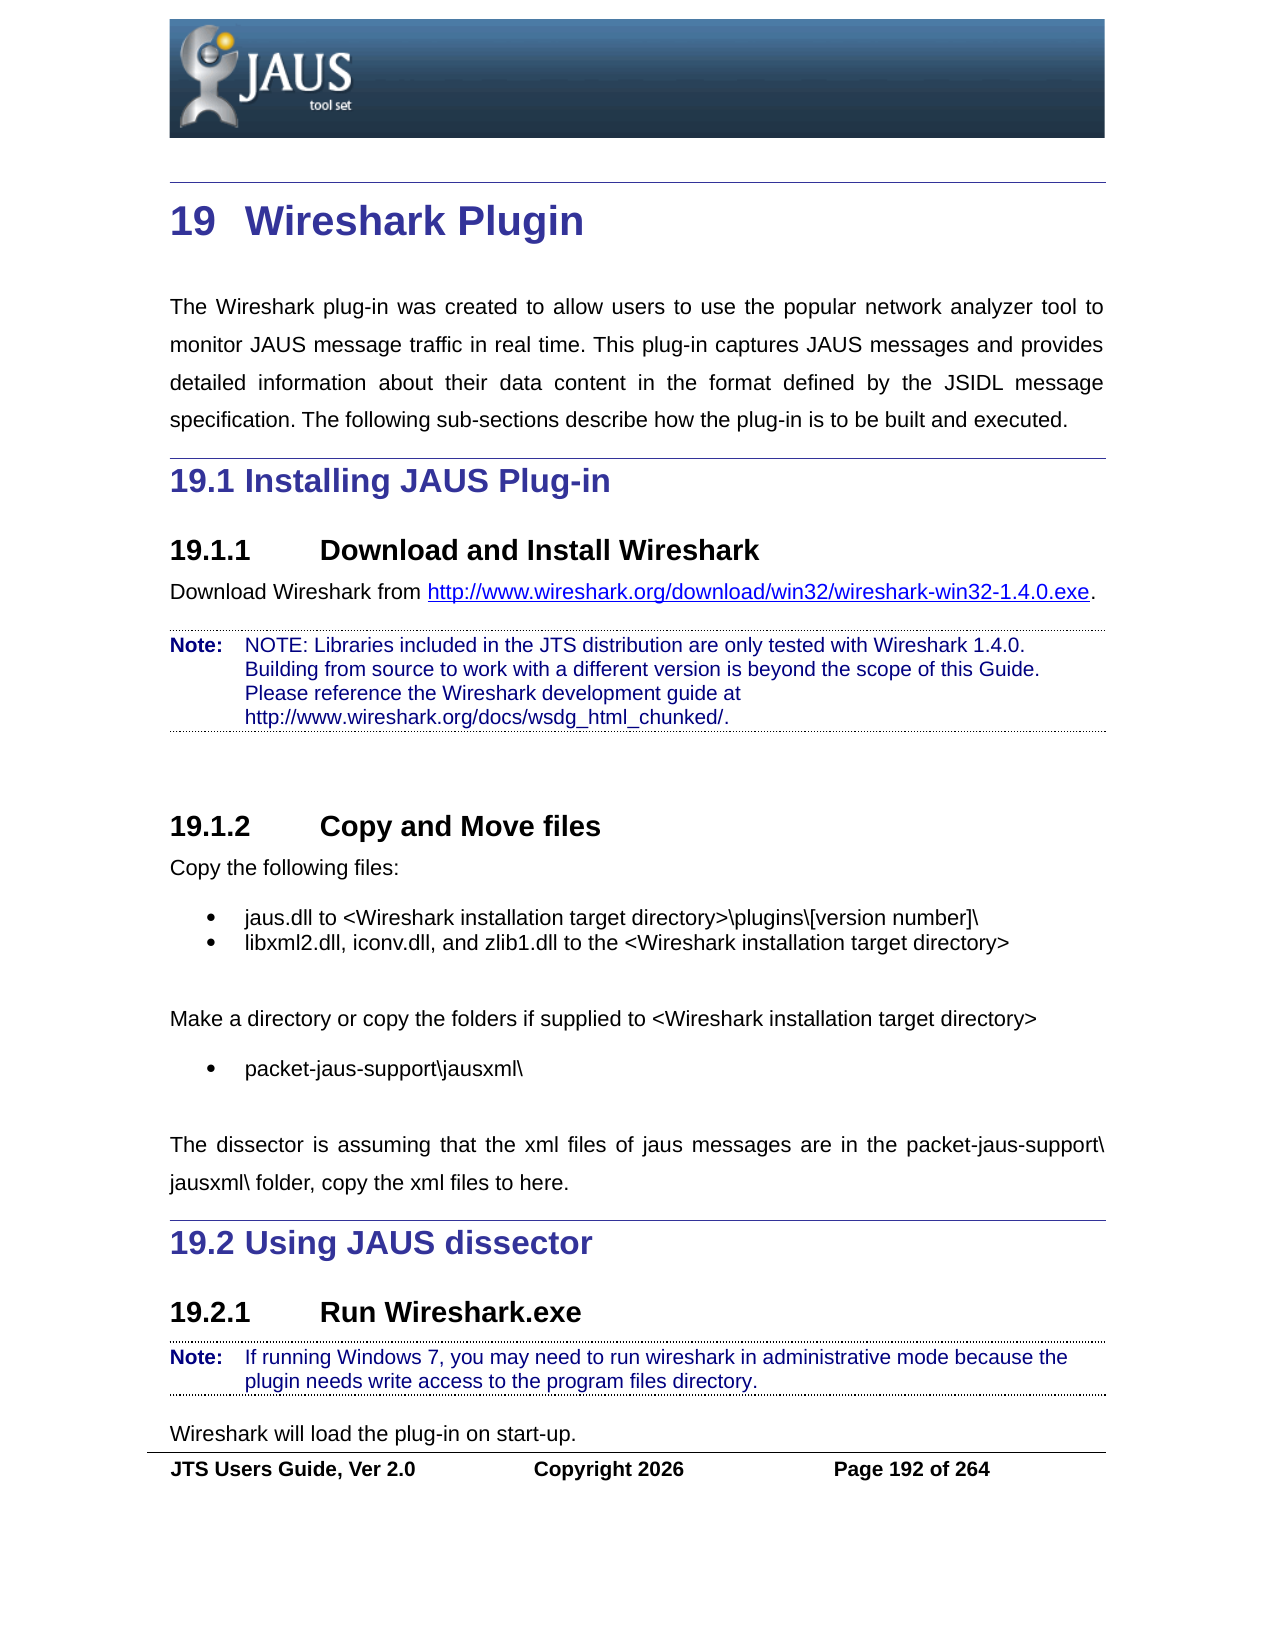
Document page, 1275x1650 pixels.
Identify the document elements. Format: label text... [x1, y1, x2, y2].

subtitle Using JAUS dissector [169, 1221, 1106, 1262]
text Make a directory or copy the folders if supplied to <Wireshark installation target directory> [169, 1006, 1106, 1031]
text Download Wireshark from http://www.wireshark.org/download/win32/wireshark-win32-1.4.0.exe. [169, 579, 1106, 604]
subtitle Installing JAUS Plug-in [169, 459, 1106, 499]
list libxml2.dll, iconv.dll, and zlib1.dll to the <Wireshark installation target directory> [207, 930, 1106, 956]
subtitle Download and Install Wireshark [169, 531, 1106, 567]
subtitle Wireshark Plugin [169, 183, 1106, 244]
text NOTE: Libraries included in the JTS distribution are only tested with Wireshark 1.4.0. Building from source to work with a different version is beyond the scope of this Guide. Please reference the Wireshark development guide at http://www.wireshark.org/docs/wsdg_html_chunked/. [169, 629, 1106, 732]
text The dissector is assuming that the xml files of jaus messages are in the packet-jaus-support\jausxml\ folder, copy the xml files to here. [169, 1132, 1106, 1195]
list packet-jaus-support\jausxml\ [207, 1056, 1106, 1081]
text Wireshark will load the plug-in on start-up. [169, 1421, 1106, 1446]
subtitle Run Wireshark.exe [169, 1293, 1106, 1329]
text Copy the following files: [169, 855, 1106, 880]
text If running Windows 7, you may need to run wireshark in administrative mode because the plugin needs write access to the program files directory. [169, 1341, 1106, 1396]
subtitle Copy and Move files [169, 807, 1106, 842]
list jaus.dll to <Wireshark installation target directory>\plugins\[version number]\ [207, 905, 1106, 930]
picture [169, 19, 1105, 138]
text The Wireshark plug-in was created to allow users to use the popular network analyzer tool to monitor JAUS message traffic in real time. This plug-in captures JAUS messages and provides detailed information about their data content in the format defined by the JSIDL message specification. The following sub-sections describe how the plug-in is to be built and executed. [169, 294, 1106, 432]
